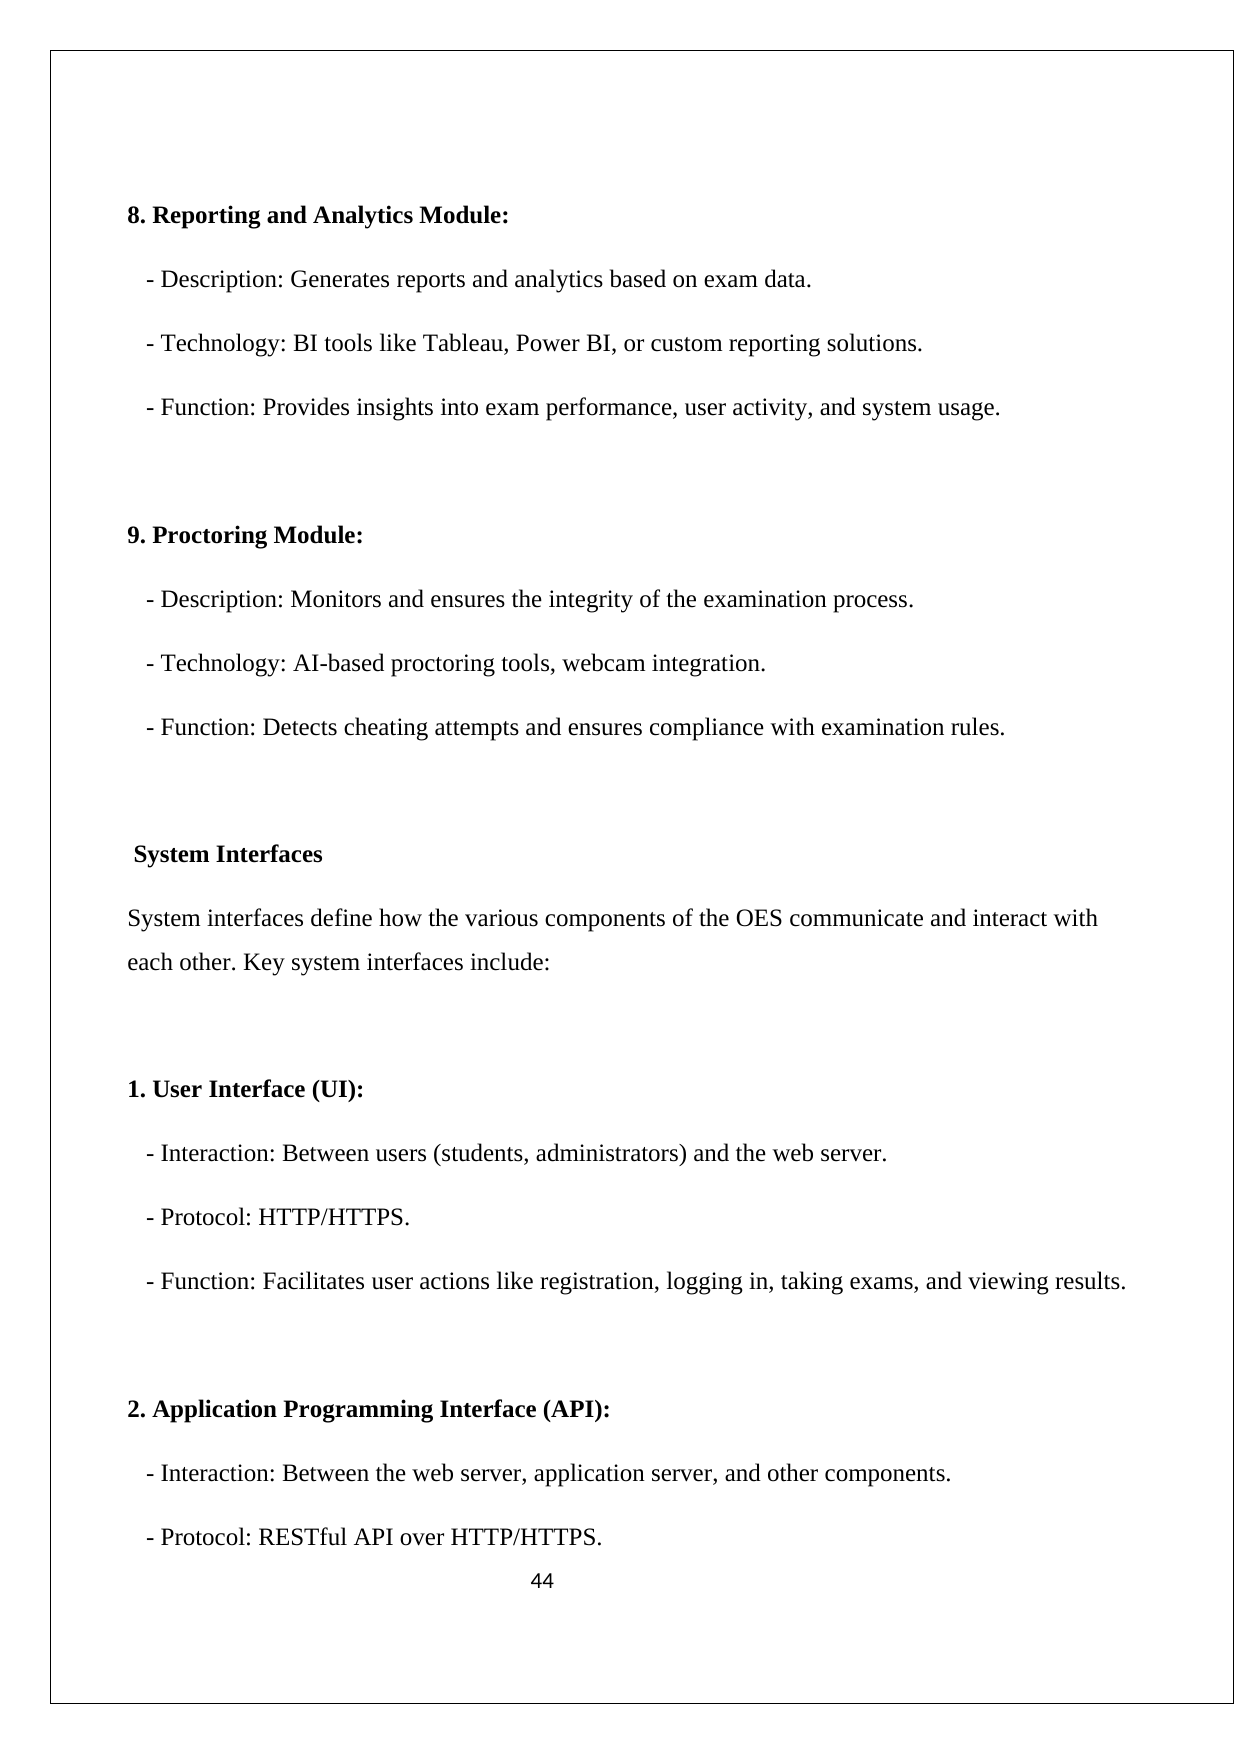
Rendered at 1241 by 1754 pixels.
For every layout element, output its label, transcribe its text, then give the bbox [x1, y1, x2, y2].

text - Description: Generates reports and analytics based on exam data. [127, 264, 1139, 293]
text - Function: Facilitates user actions like registration, logging in, taking exams, and viewing results. [127, 1266, 1139, 1295]
text 9. Proctoring Module: [127, 520, 1139, 548]
text - Technology: AI-based proctoring tools, webcam integration. [127, 648, 1139, 676]
text - Function: Detects cheating attempts and ensures compliance with examination rules. [127, 712, 1139, 740]
text 2. Application Programming Interface (API): [127, 1394, 1139, 1423]
text - Function: Provides insights into exam performance, user activity, and system usage. [127, 392, 1139, 421]
text - Interaction: Between users (students, administrators) and the web server. [127, 1138, 1139, 1167]
text - Description: Monitors and ensures the integrity of the examination process. [127, 584, 1139, 612]
text System Interfaces [127, 839, 1139, 868]
text 1. User Interface (UI): [127, 1074, 1139, 1103]
text - Protocol: RESTful API over HTTP/HTTPS. [127, 1522, 1139, 1551]
text 8. Reporting and Analytics Module: [127, 200, 1139, 229]
text - Protocol: HTTP/HTTPS. [127, 1202, 1139, 1231]
text - Technology: BI tools like Tableau, Power BI, or custom reporting solutions. [127, 328, 1139, 357]
text - Interaction: Between the web server, application server, and other components. [127, 1458, 1139, 1487]
text System interfaces define how the various components of the OES communicate and interact with each other. Key system interfaces include: [127, 903, 1139, 975]
